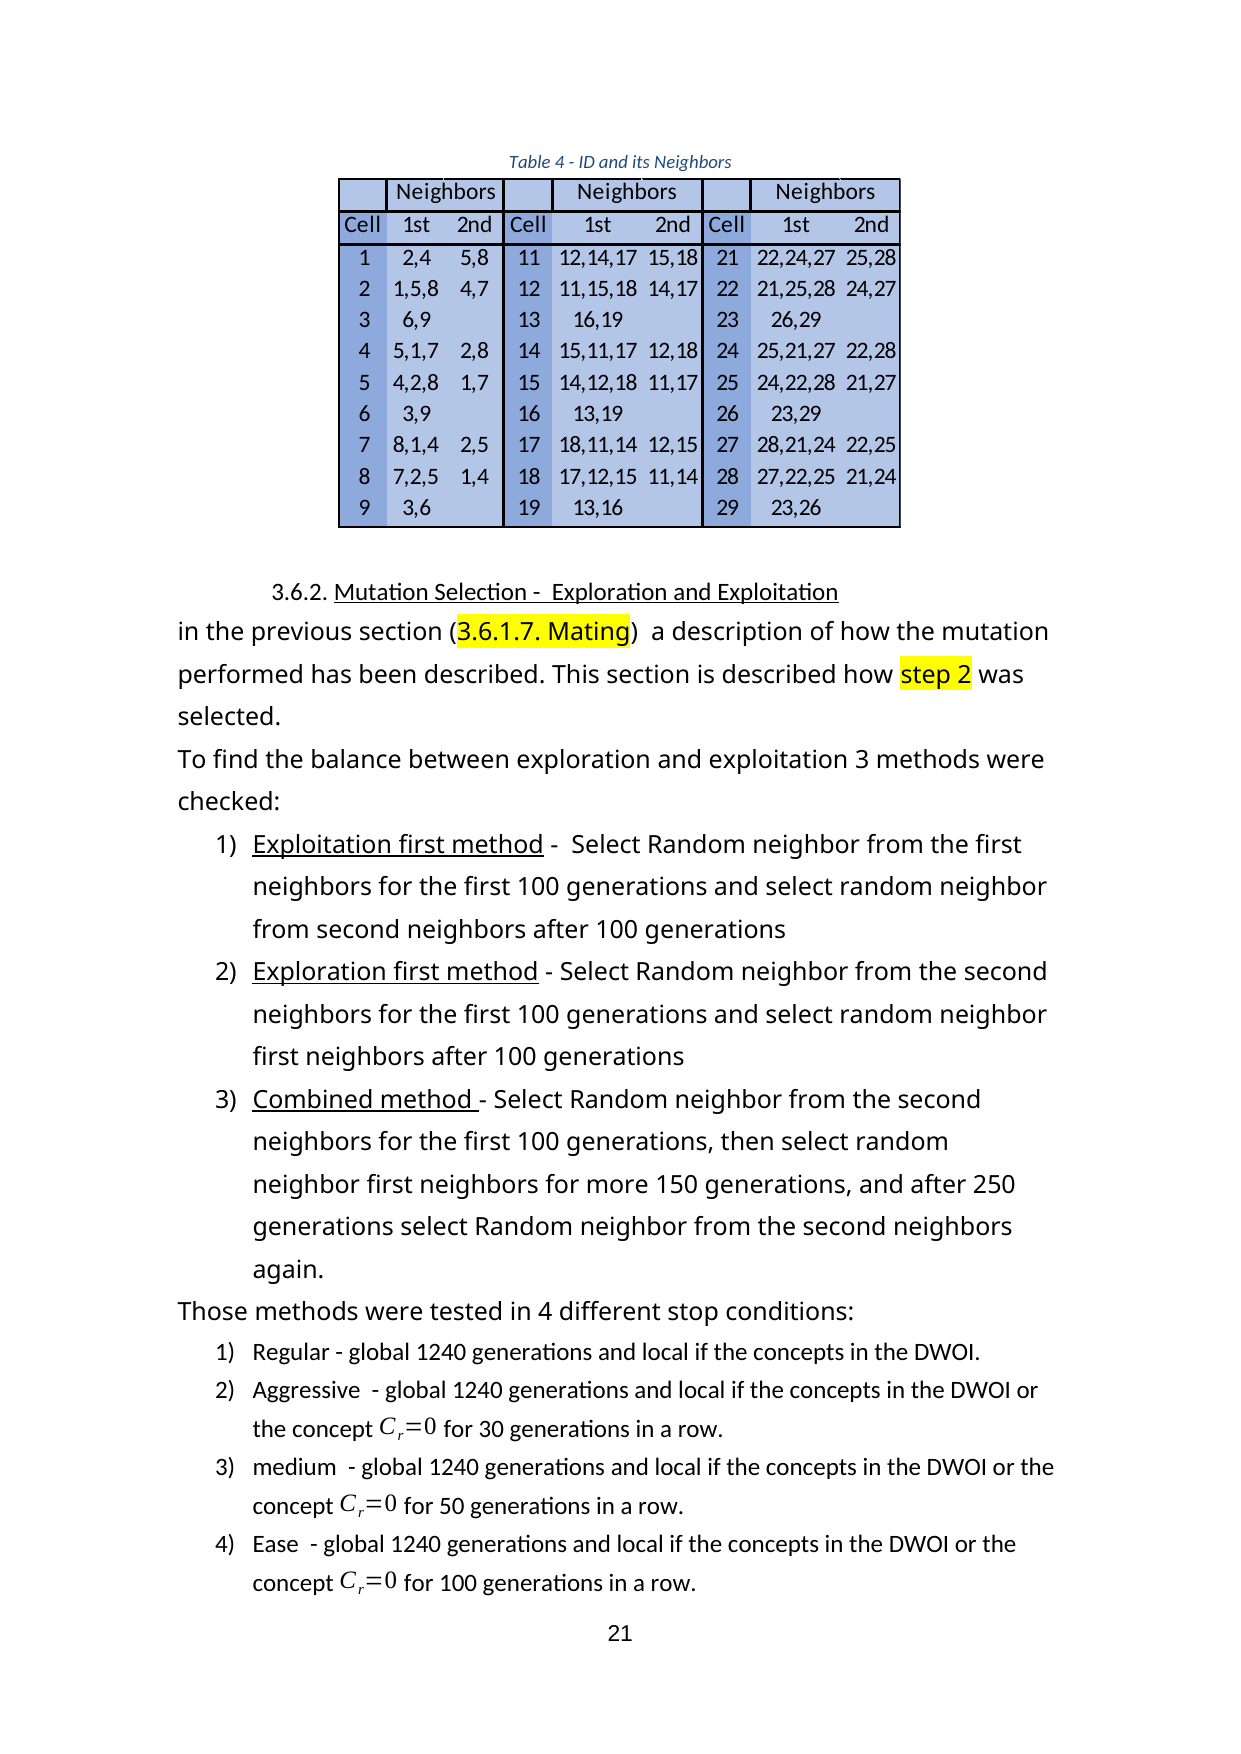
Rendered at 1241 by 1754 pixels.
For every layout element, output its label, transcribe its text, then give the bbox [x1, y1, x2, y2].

text in the previous section (3.6.1.7. Mating) a description of how the mutation performed has been described. This section is described how step 2 was selected. [177, 614, 1063, 733]
text Table 4 - ID and its Neighbors [177, 150, 1063, 173]
list medium - global 1240 generations and local if the concepts in the DWOI or the concept for 50 generations in a row. [215, 1451, 1063, 1521]
list Aggressive - global 1240 generations and local if the concepts in the DWOI or the concept for 30 generations in a row. [215, 1374, 1063, 1444]
list Ease - global 1240 generations and local if the concepts in the DWOI or the concept for 100 generations in a row. [215, 1528, 1063, 1598]
list Exploration first method - Select Random neighbor from the second neighbors for the first 100 generations and select random neighbor first neighbors after 100 generations [215, 954, 1063, 1073]
subtitle Mutation Selection - Exploration and Exploitation [271, 576, 1063, 606]
list Regular - global 1240 generations and local if the concepts in the DWOI. [215, 1336, 1063, 1367]
text Those methods were tested in 4 different stop conditions: [177, 1294, 1063, 1328]
list Combined method - Select Random neighbor from the second neighbors for the first 100 generations, then select random neighbor first neighbors for more 150 generations, and after 250 generations select Random neighbor from the second neighbors again. [215, 1081, 1063, 1285]
text To find the balance between exploration and exploitation 3 methods were checked: [177, 741, 1063, 818]
list Exploitation first method - Select Random neighbor from the first neighbors for the first 100 generations and select random neighbor from second neighbors after 100 generations [215, 826, 1063, 945]
